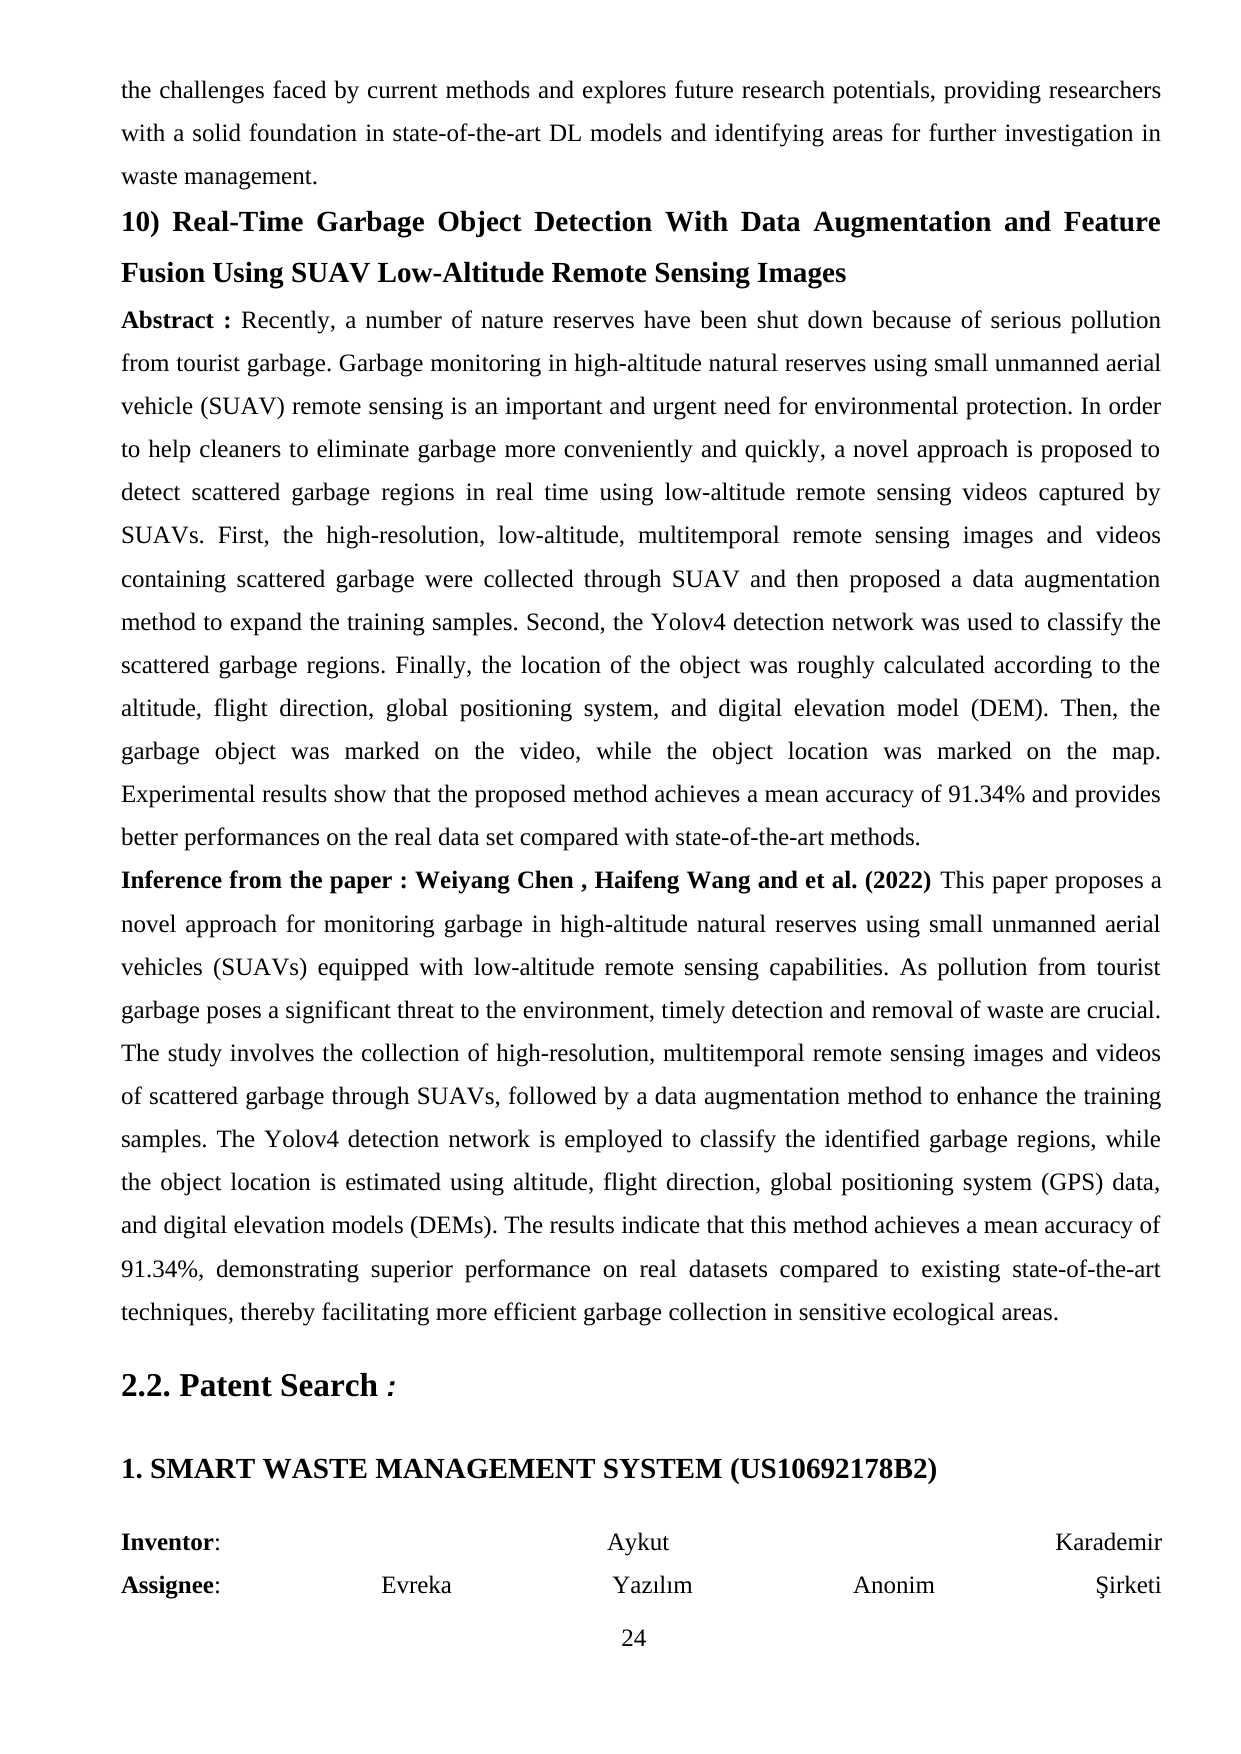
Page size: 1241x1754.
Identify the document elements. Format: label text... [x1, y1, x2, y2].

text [121, 1527, 1162, 1599]
subtitle 2.2. Patent Search : [121, 1365, 1162, 1403]
text Abstract : Recently, a number of nature reserves have been shut down because of serious pollution from tourist garbage. Garbage monitoring in high-altitude natural reserves using small unmanned aerial vehicle (SUAV) remote sensing is an important and urgent need for environmental protection. In order to help cleaners to eliminate garbage more conveniently and quickly, a novel approach is proposed to detect scattered garbage regions in real time using low-altitude remote sensing videos captured by SUAVs. First, the high-resolution, low-altitude, multitemporal remote sensing images and videos containing scattered garbage were collected through SUAV and then proposed a data augmentation method to expand the training samples. Second, the Yolov4 detection network was used to classify the scattered garbage regions. Finally, the location of the object was roughly calculated according to the altitude, flight direction, global positioning system, and digital elevation model (DEM). Then, the garbage object was marked on the video, while the object location was marked on the map. Experimental results show that the proposed method achieves a mean accuracy of 91.34% and provides better performances on the real data set compared with state-of-the-art methods. [121, 305, 1162, 851]
text 1. SMART WASTE MANAGEMENT SYSTEM (US10692178B2) [121, 1452, 1162, 1485]
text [121, 75, 1162, 190]
text Inference from the paper : Weiyang Chen , Haifeng Wang and et al. (2022) This paper proposes a novel approach for monitoring garbage in high-altitude natural reserves using small unmanned aerial vehicles (SUAVs) equipped with low-altitude remote sensing capabilities. As pollution from tourist garbage poses a significant threat to the environment, timely detection and removal of waste are crucial. The study involves the collection of high-resolution, multitemporal remote sensing images and videos of scattered garbage through SUAVs, followed by a data augmentation method to enhance the training samples. The Yolov4 detection network is employed to classify the identified garbage regions, while the object location is estimated using altitude, flight direction, global positioning system (GPS) data, and digital elevation models (DEMs). The results indicate that this method achieves a mean accuracy of 91.34%, demonstrating superior performance on real datasets compared to existing state-of-the-art techniques, thereby facilitating more efficient garbage collection in sensitive ecological areas. [121, 866, 1162, 1326]
text 10) Real-Time Garbage Object Detection With Data Augmentation and Feature Fusion Using SUAV Low-Altitude Remote Sensing Images [121, 204, 1162, 288]
